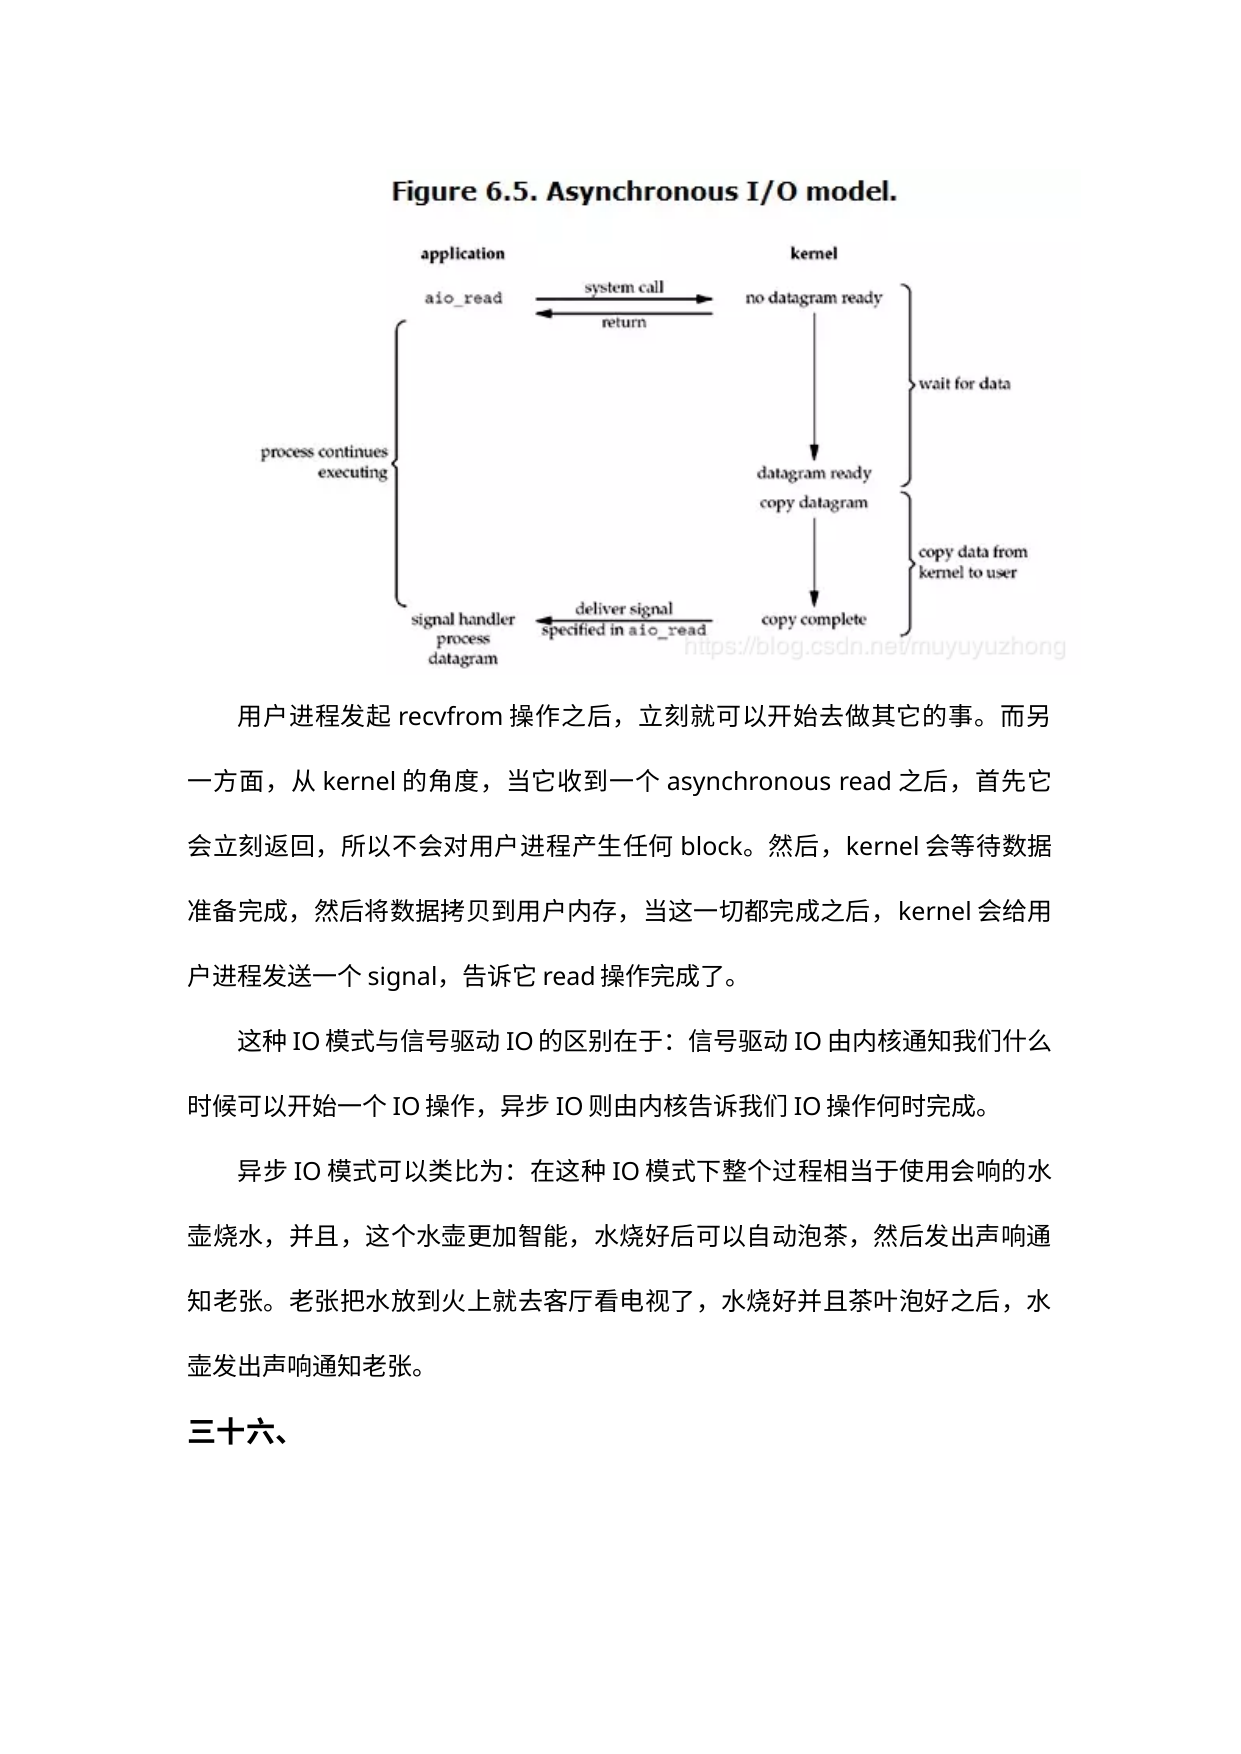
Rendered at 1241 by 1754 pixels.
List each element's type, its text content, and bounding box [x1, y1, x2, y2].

picture [187, 169, 1081, 675]
text 异步IO模式可以类比为：在这种IO模式下整个过程相当于使用会响的水壶烧水，并且，这个水壶更加智能，水烧好后可以自动泡茶，然后发出声响通知老张。老张把水放到火上就去客厅看电视了，水烧好并且茶叶泡好之后，水壶发出声响通知老张。 [187, 1137, 1053, 1397]
text 这种IO模式与信号驱动IO的区别在于：信号驱动IO由内核通知我们什么时候可以开始一个IO操作，异步IO则由内核告诉我们IO操作何时完成。 [187, 1007, 1053, 1137]
text 用户进程发起recvfrom操作之后，立刻就可以开始去做其它的事。而另一方面，从kernel的角度，当它收到一个asynchronous read之后，首先它会立刻返回，所以不会对用户进程产生任何block。然后，kernel会等待数据准备完成，然后将数据拷贝到用户内存，当这一切都完成之后，kernel会给用户进程发送一个signal，告诉它read操作完成了。 [187, 682, 1053, 1007]
